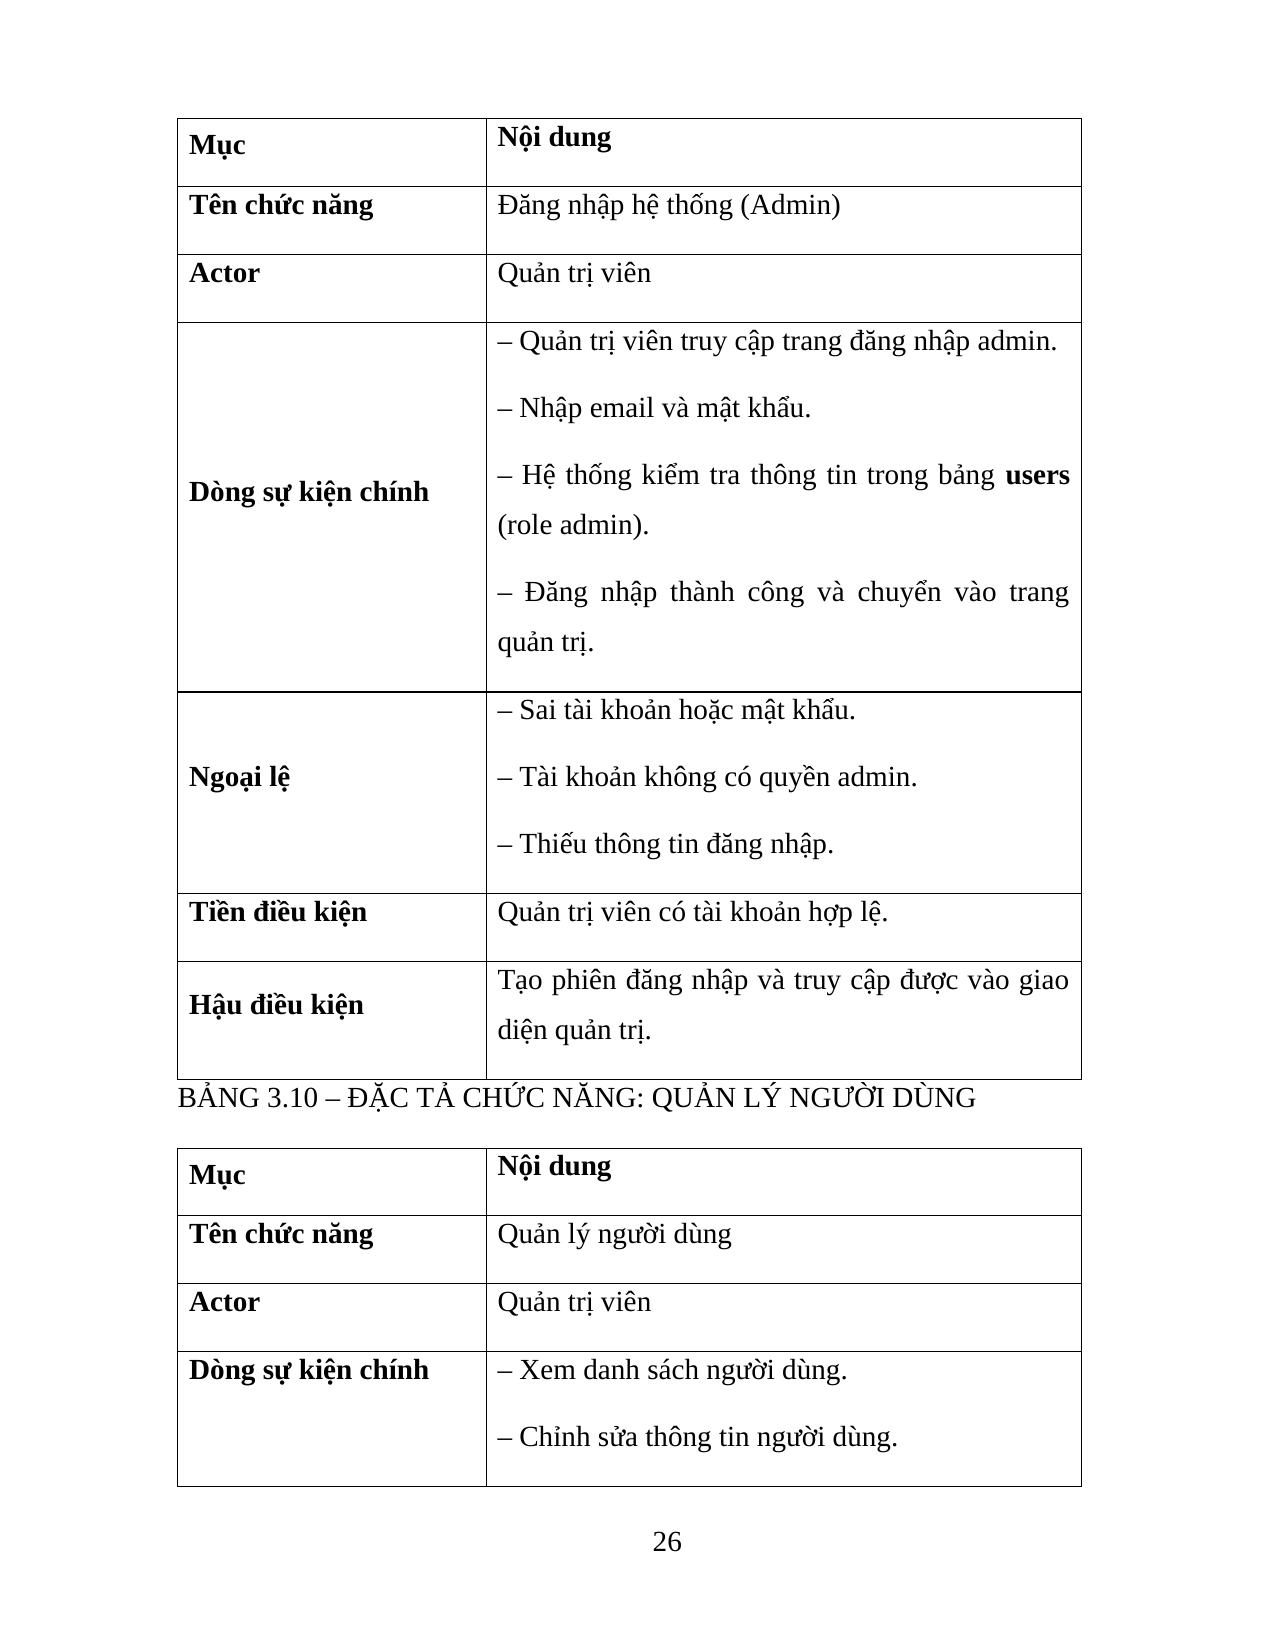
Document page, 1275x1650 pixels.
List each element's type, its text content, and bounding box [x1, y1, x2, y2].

table_cell Dòng sự kiện chính [178, 323, 486, 691]
table_cell Quản trị viên [487, 1284, 1081, 1351]
table_cell Hậu điều kiện [178, 962, 486, 1079]
table_cell Tên chức năng [178, 1216, 486, 1283]
table_cell Quản trị viên [487, 255, 1081, 322]
table_cell Quản trị viên có tài khoản hợp lệ. [487, 894, 1081, 961]
table_cell Ngoại lệ [178, 693, 486, 893]
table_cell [487, 1352, 1081, 1486]
table_cell Dòng sự kiện chính [178, 1352, 486, 1486]
table_cell Quản lý người dùng [487, 1216, 1081, 1283]
table_header Mục [178, 119, 486, 186]
table_header Nội dung [487, 1149, 1081, 1215]
text BẢNG 3.10 – ĐẶC TẢ CHỨC NĂNG: QUẢN LÝ NGƯỜI DÙNG [177, 1080, 1157, 1114]
table_header Nội dung [487, 119, 1081, 186]
table_cell Tên chức năng [178, 187, 486, 254]
table_header Mục [178, 1149, 486, 1215]
table_cell Tạo phiên đăng nhập và truy cập được vào giao diện quản trị. [487, 962, 1081, 1079]
table_cell – Quản trị viên truy cập trang đăng nhập admin. – Nhập email và mật khẩu. – Hệ thống kiểm tra thông tin trong bảng users (role admin). – Đăng nhập thành công và chuyển vào trang quản trị. [487, 323, 1081, 691]
table_cell Tiền điều kiện [178, 894, 486, 961]
table_cell Đăng nhập hệ thống (Admin) [487, 187, 1081, 254]
table_cell Actor [178, 1284, 486, 1351]
table_cell Actor [178, 255, 486, 322]
table_cell – Sai tài khoản hoặc mật khẩu. – Tài khoản không có quyền admin. – Thiếu thông tin đăng nhập. [487, 693, 1081, 893]
